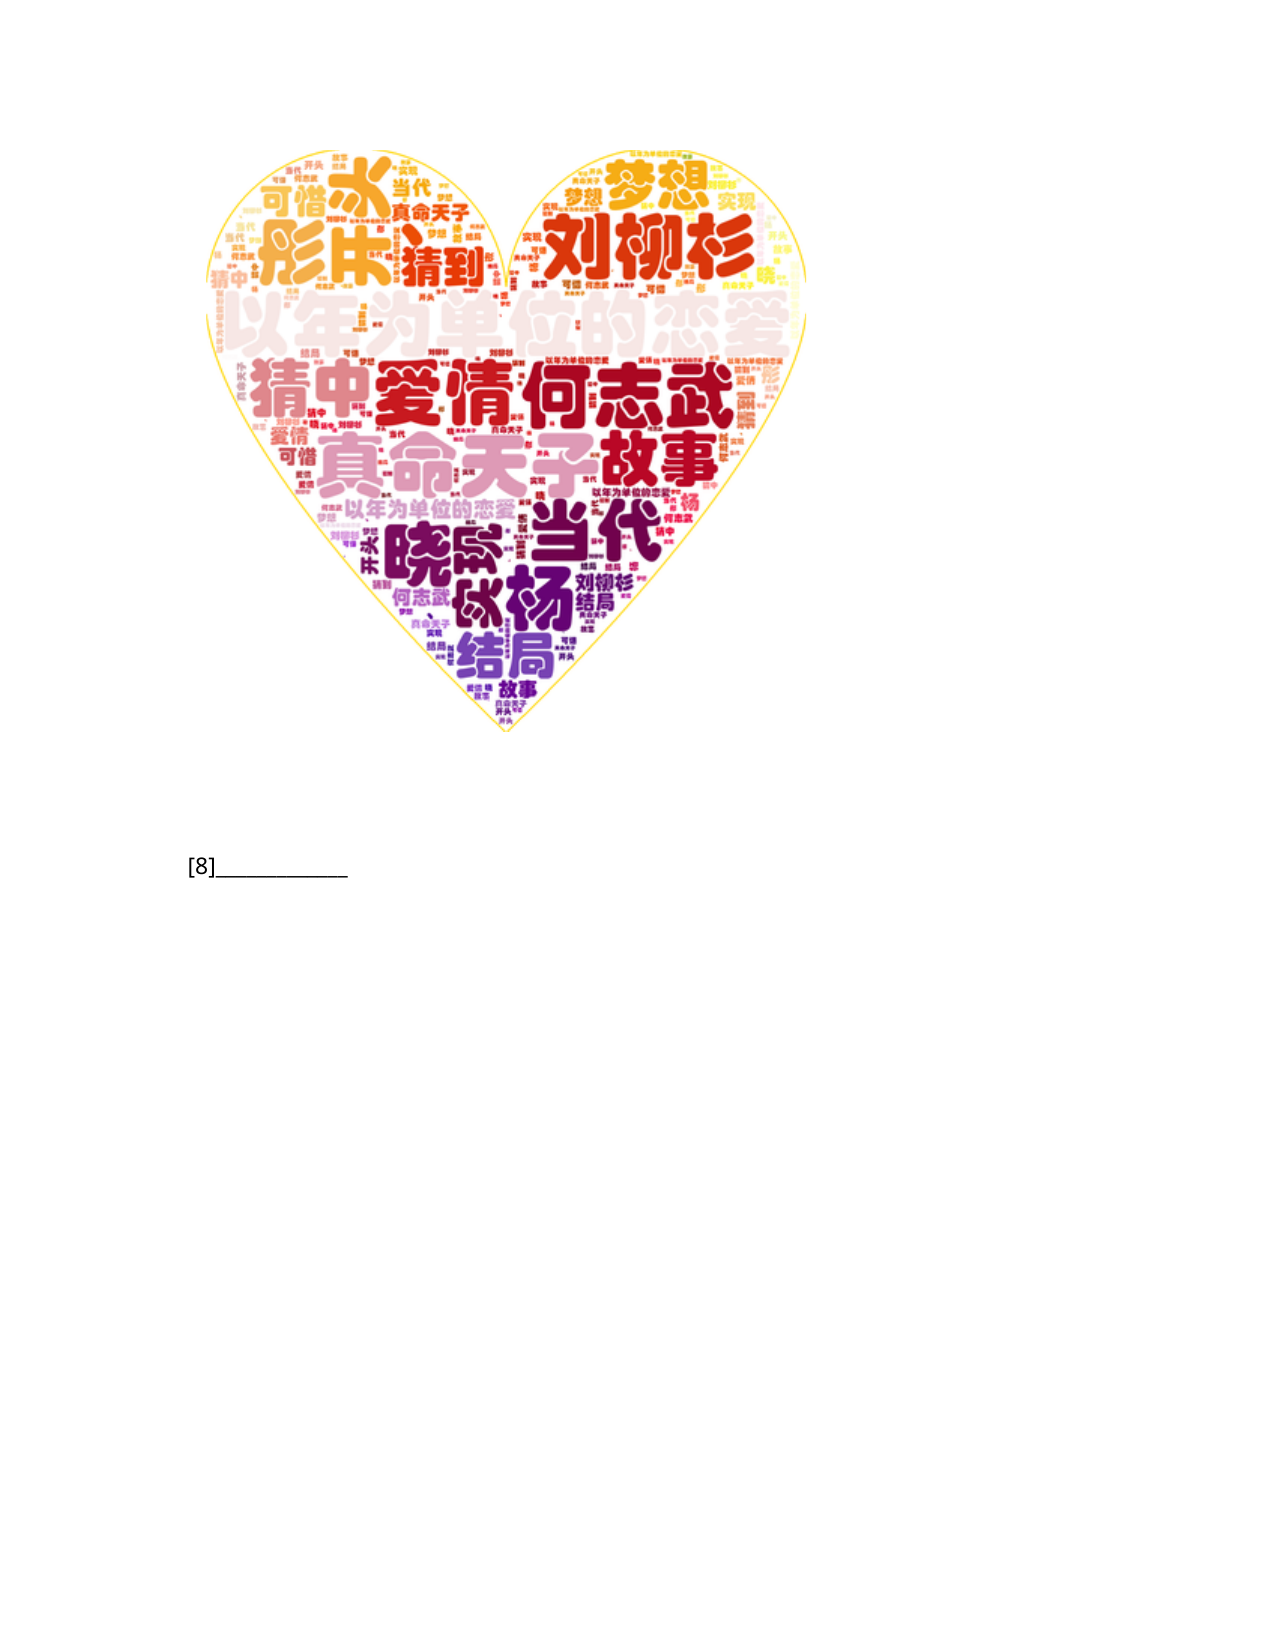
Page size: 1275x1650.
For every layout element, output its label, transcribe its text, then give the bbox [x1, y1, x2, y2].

text [8]_____________ [187, 850, 1087, 881]
picture [206, 150, 807, 732]
